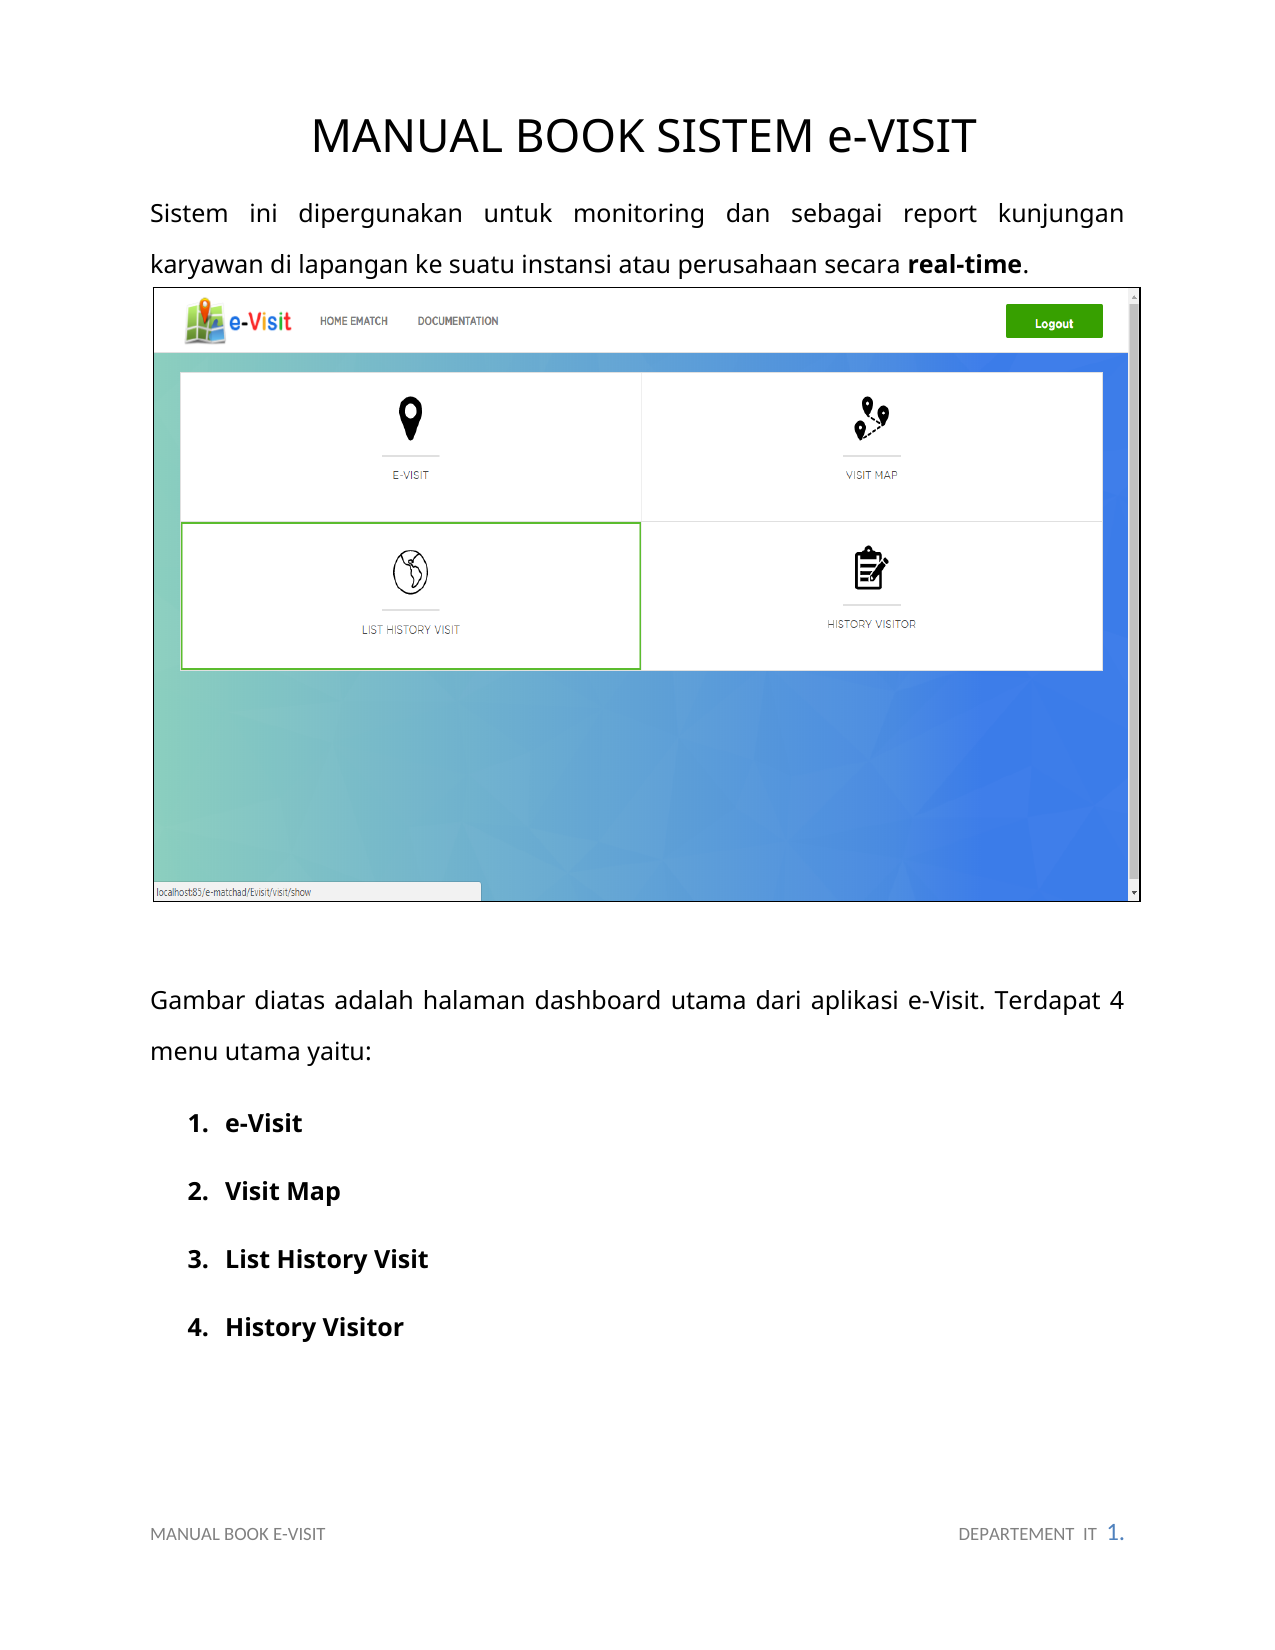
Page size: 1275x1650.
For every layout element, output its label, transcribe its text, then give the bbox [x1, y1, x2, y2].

list History Visitor [187, 1310, 1125, 1344]
text MANUAL BOOK SISTEM e-VISIT [150, 103, 1125, 166]
list Visit Map [187, 1173, 1125, 1207]
list List History Visit [187, 1242, 1125, 1276]
list e-Visit [187, 1105, 1125, 1139]
picture [154, 288, 1138, 901]
text Sistem ini dipergunakan untuk monitoring dan sebagai report kunjungan karyawan di lapangan ke suatu instansi atau perusahaan secara real-time. [150, 196, 1125, 281]
